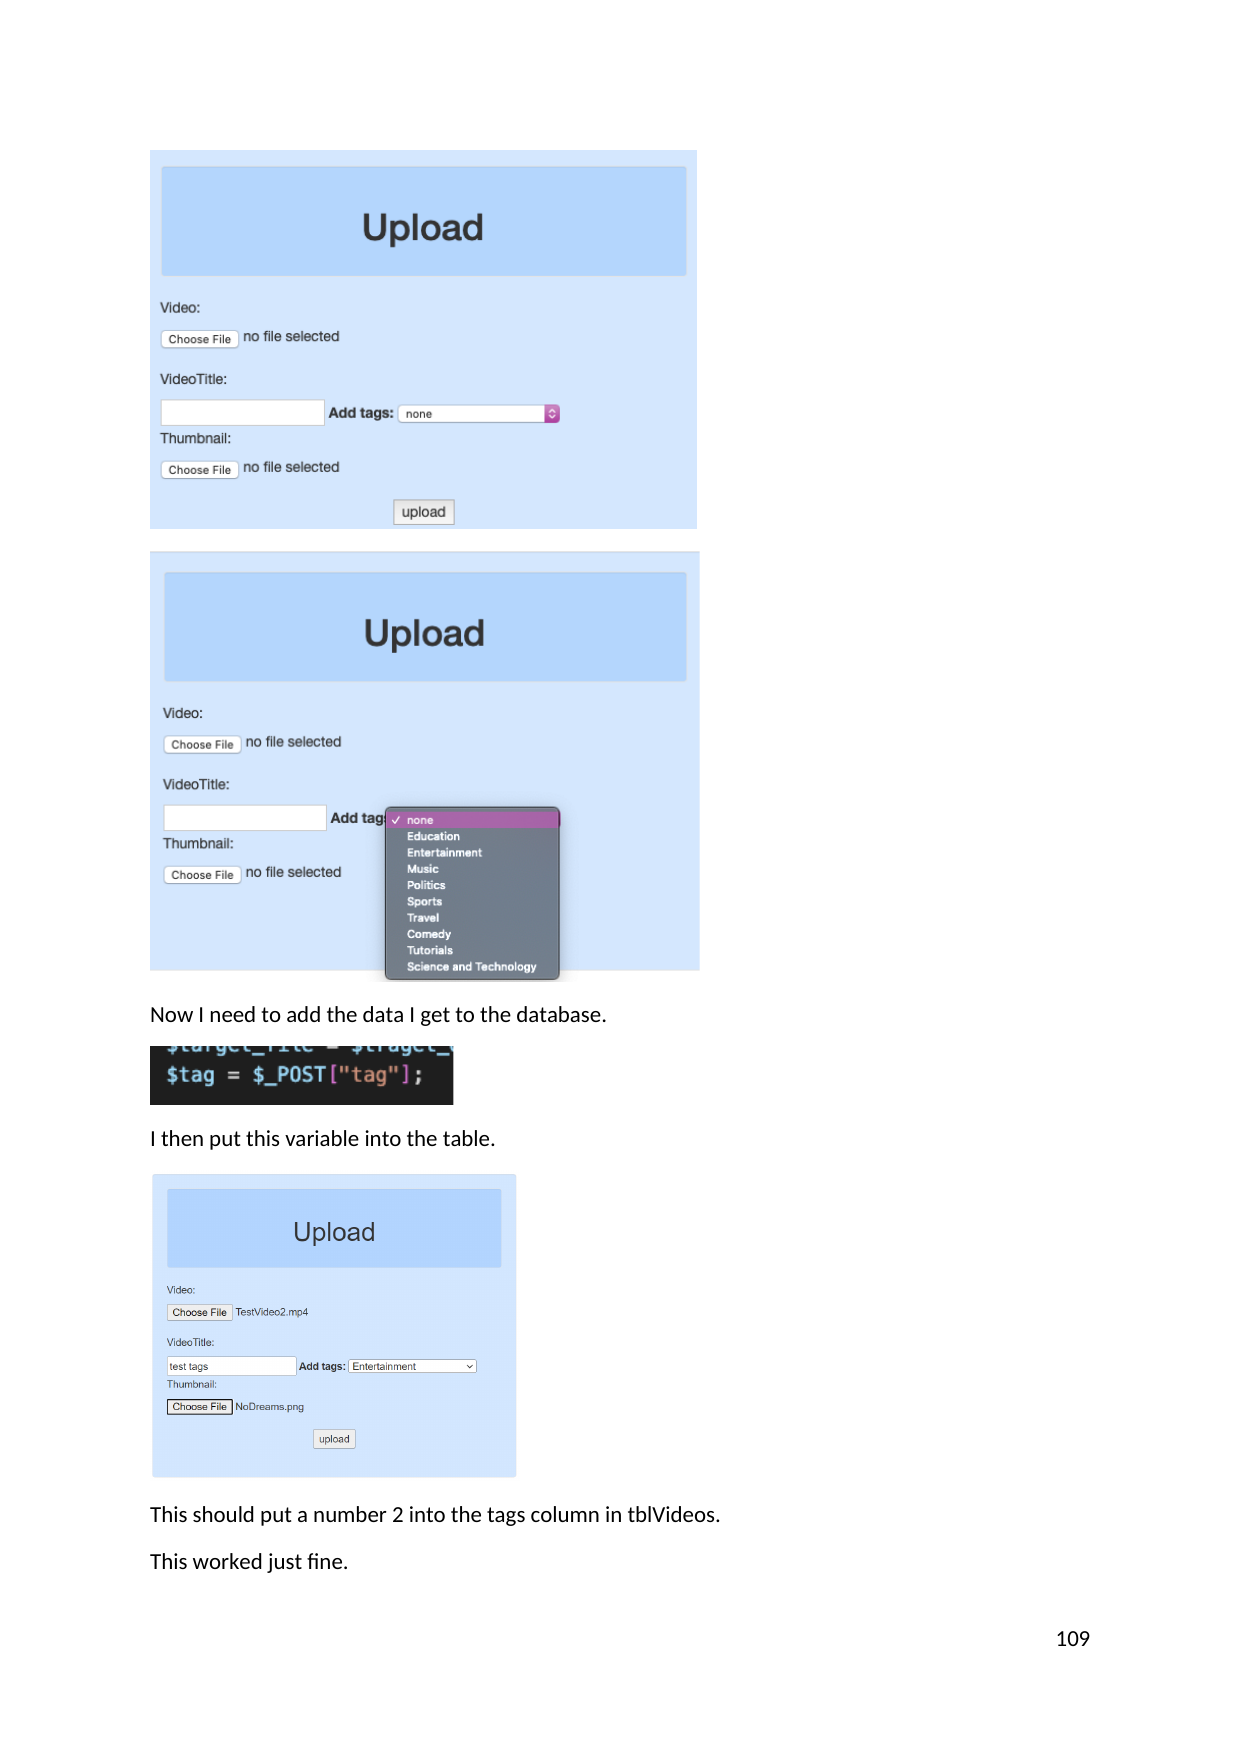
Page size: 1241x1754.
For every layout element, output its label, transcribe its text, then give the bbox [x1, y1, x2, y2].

picture [150, 547, 700, 982]
picture [150, 1046, 454, 1105]
text Now I need to add the data I get to the database. [150, 1000, 1090, 1028]
picture [150, 1170, 521, 1481]
text I then put this variable into the table. [150, 1124, 1090, 1152]
picture [150, 150, 697, 529]
text This should put a number 2 into the tags column in tblVideos. [150, 1500, 1090, 1528]
text This worked just fine. [150, 1547, 1090, 1575]
